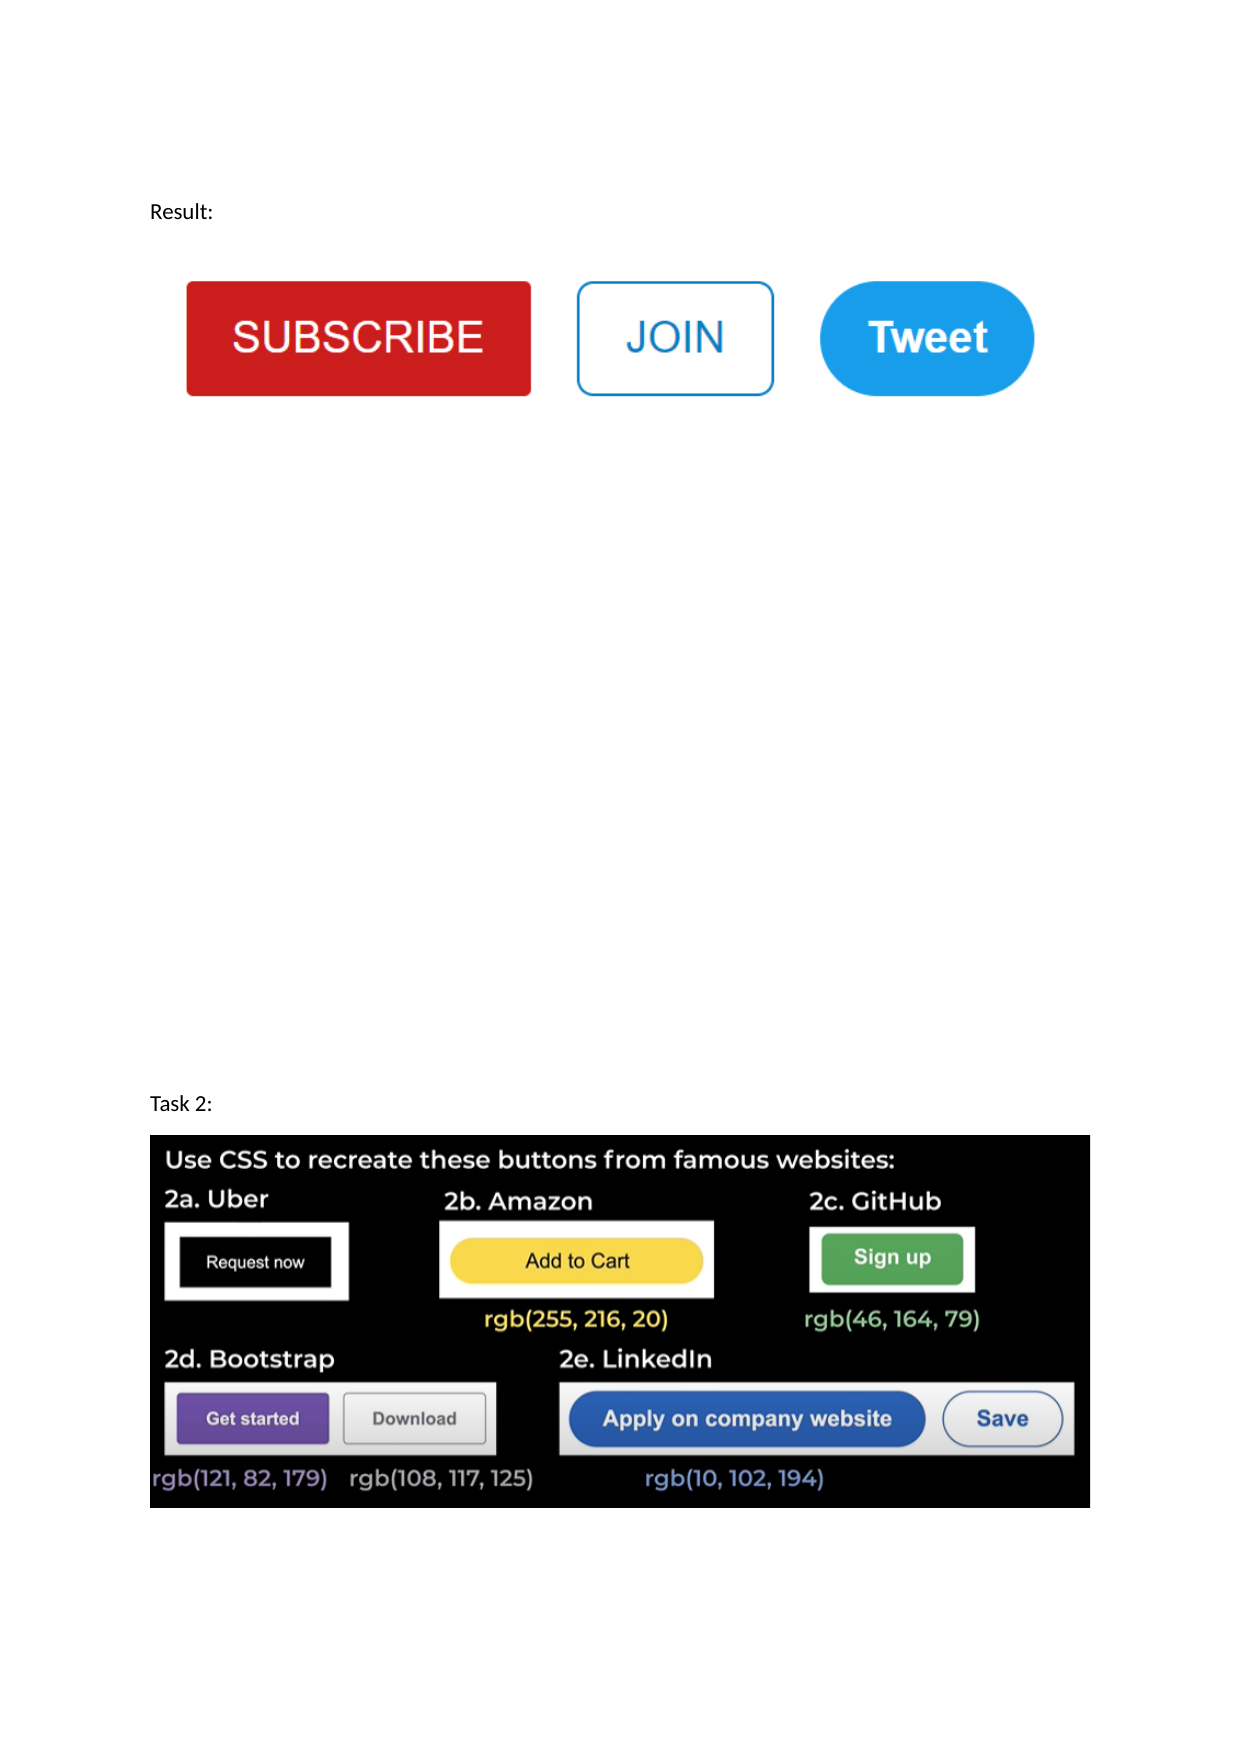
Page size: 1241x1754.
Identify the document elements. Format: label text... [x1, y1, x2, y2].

picture [150, 1135, 1091, 1508]
picture [150, 243, 1091, 461]
text Task 2: [150, 1089, 1090, 1117]
text Result: [150, 197, 1090, 225]
